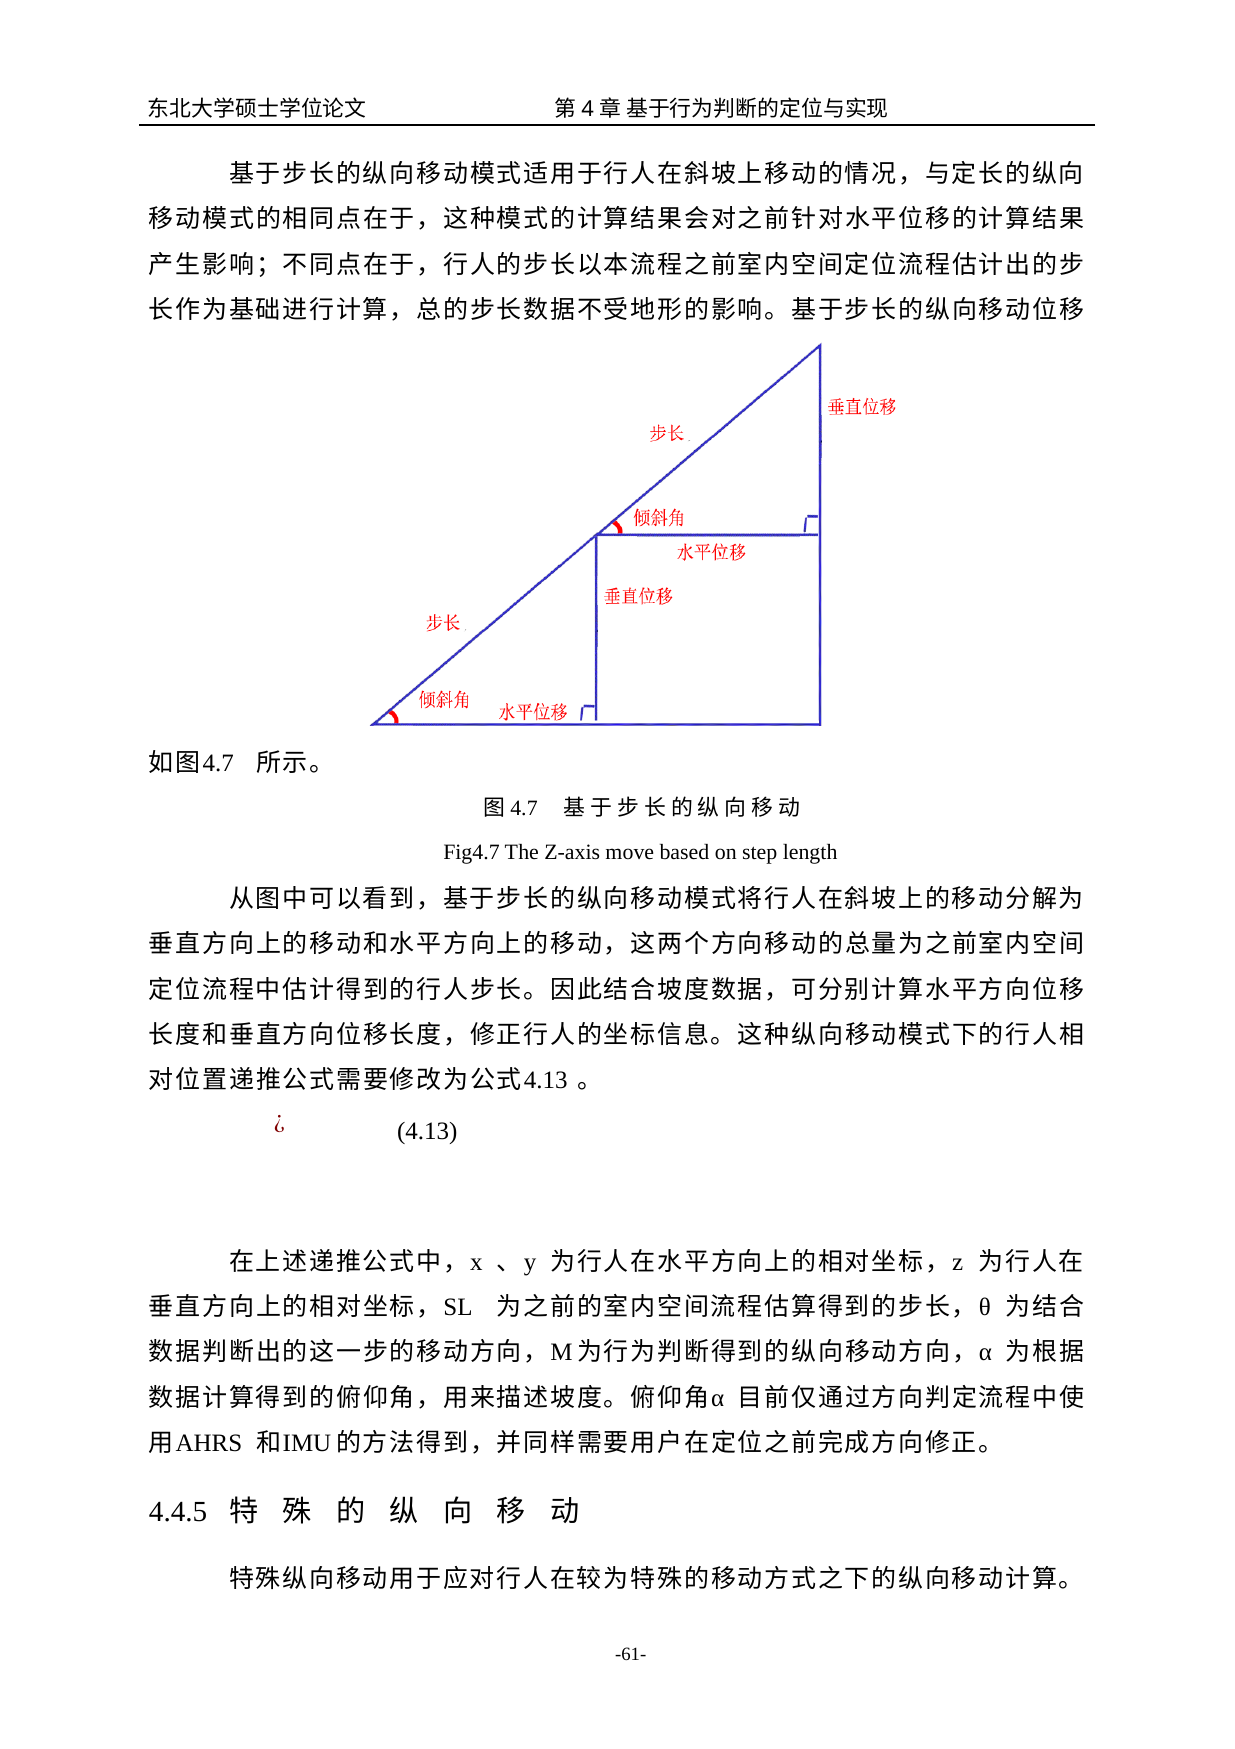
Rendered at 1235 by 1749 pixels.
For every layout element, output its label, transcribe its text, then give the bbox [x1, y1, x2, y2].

text 从图中可以看到，基于步长的纵向移动模式将行人在斜坡上的移动分解为垂直方向上的移动和水平方向上的移动，这两个方向移动的总量为之前室内空间定位流程中估计得到的行人步长。因此结合坡度数据，可分别计算水平方向位移长度和垂直方向位移长度，修正行人的坐标信息。这种纵向移动模式下的行人相对位置递推公式需要修改为公式4.13。 [149, 874, 1086, 1101]
text 图4.7 基于步长的纵向移动 [149, 783, 1086, 829]
text (4.13) [149, 1101, 1086, 1146]
picture [369, 341, 896, 726]
text 在上述递推公式中，x、y为行人在水平方向上的相对坐标，z为行人在垂直方向上的相对坐标，SL为之前的室内空间流程估算得到的步长，θ为结合数据判断出的这一步的移动方向，M为行为判断得到的纵向移动方向，α为根据数据计算得到的俯仰角，用来描述坡度。俯仰角α目前仅通过方向判定流程中使用AHRS和IMU的方法得到，并同样需要用户在定位之前完成方向修正。 [149, 1237, 1086, 1463]
text Fig4.7 The Z-axis move based on step length [149, 829, 1086, 874]
subtitle 特殊的纵向移动 [143, 1486, 1086, 1531]
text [149, 1554, 1086, 1599]
